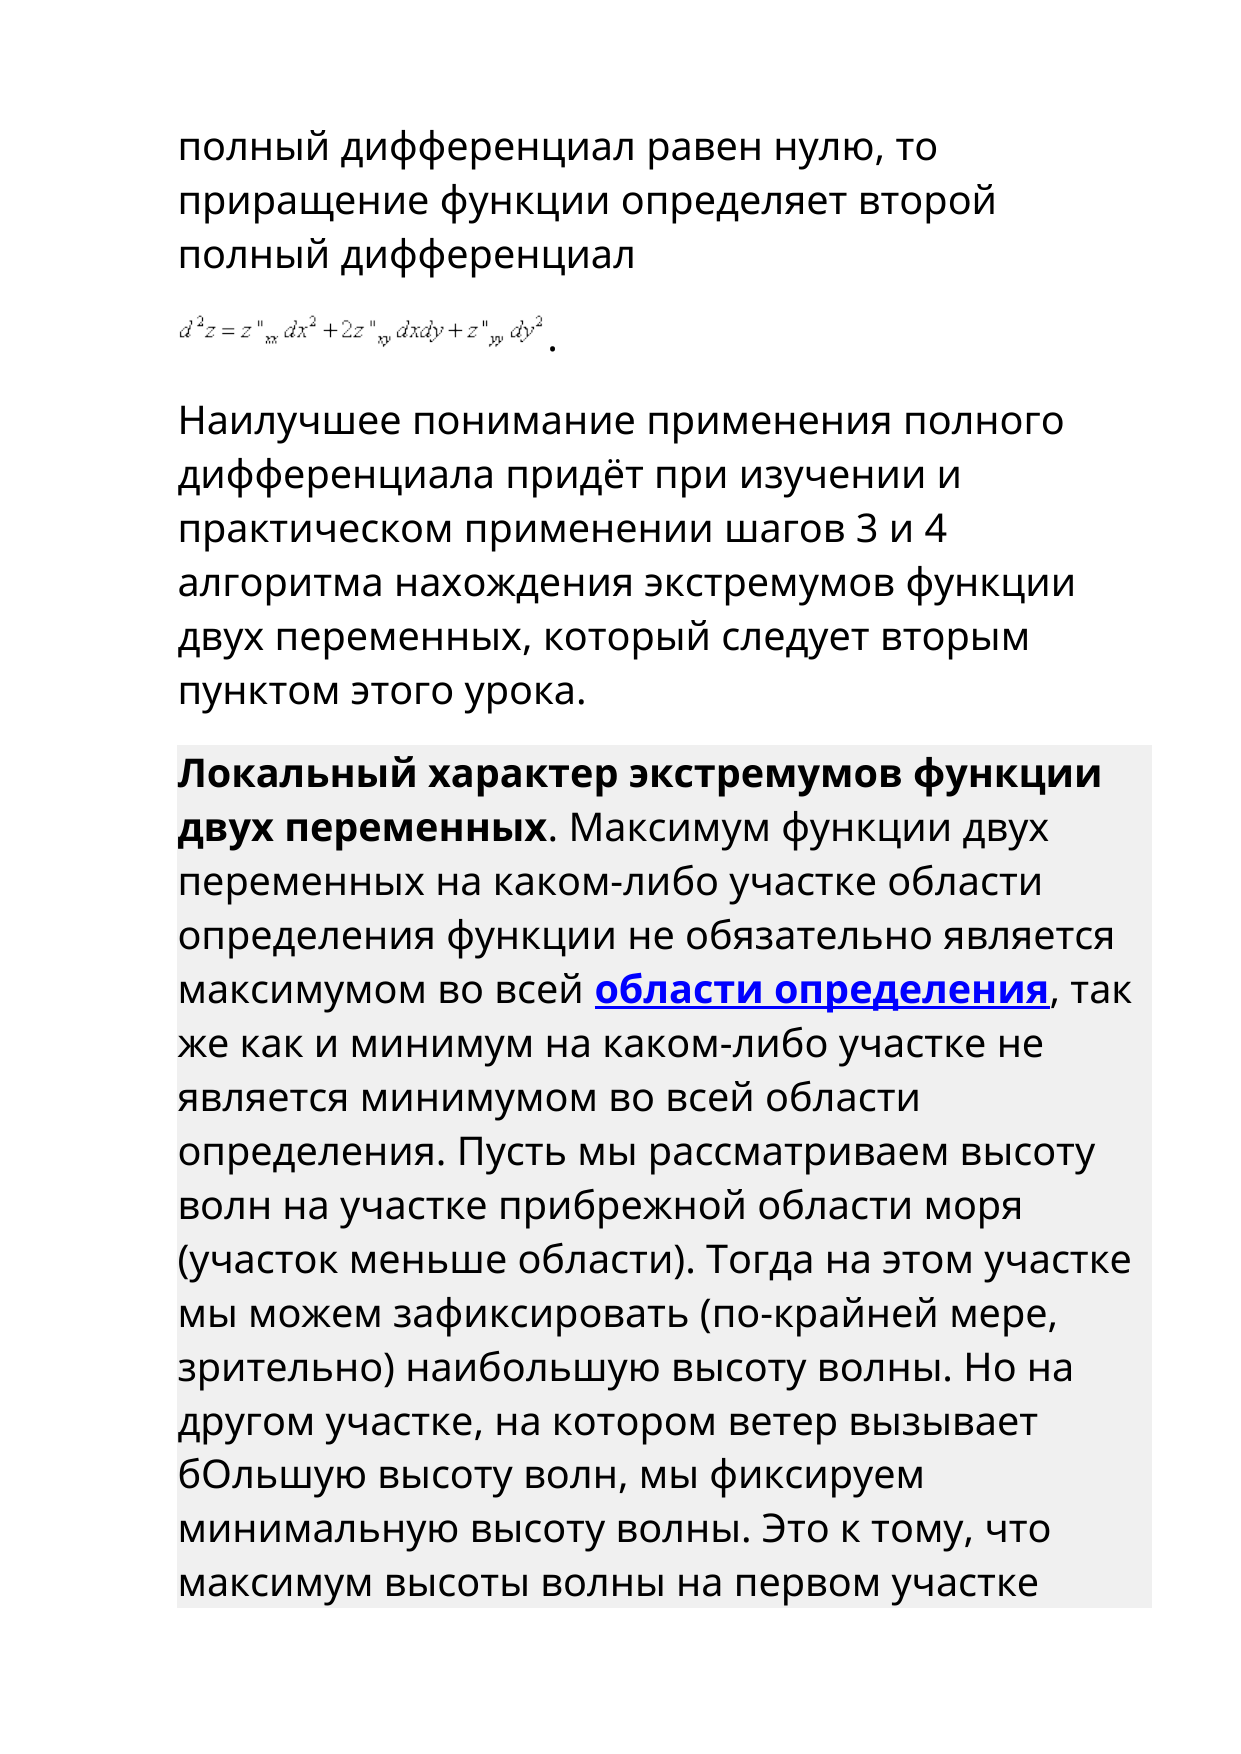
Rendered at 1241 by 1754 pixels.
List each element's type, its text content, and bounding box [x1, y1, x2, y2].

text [177, 745, 1152, 1608]
text Наилучшее понимание применения полного дифференциала придёт при изучении и практическом применении шагов 3 и 4 алгоритма нахождения экстремумов функции двух переменных, который следует вторым пунктом этого урока. [177, 392, 1152, 716]
picture [177, 311, 547, 352]
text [177, 118, 1152, 280]
